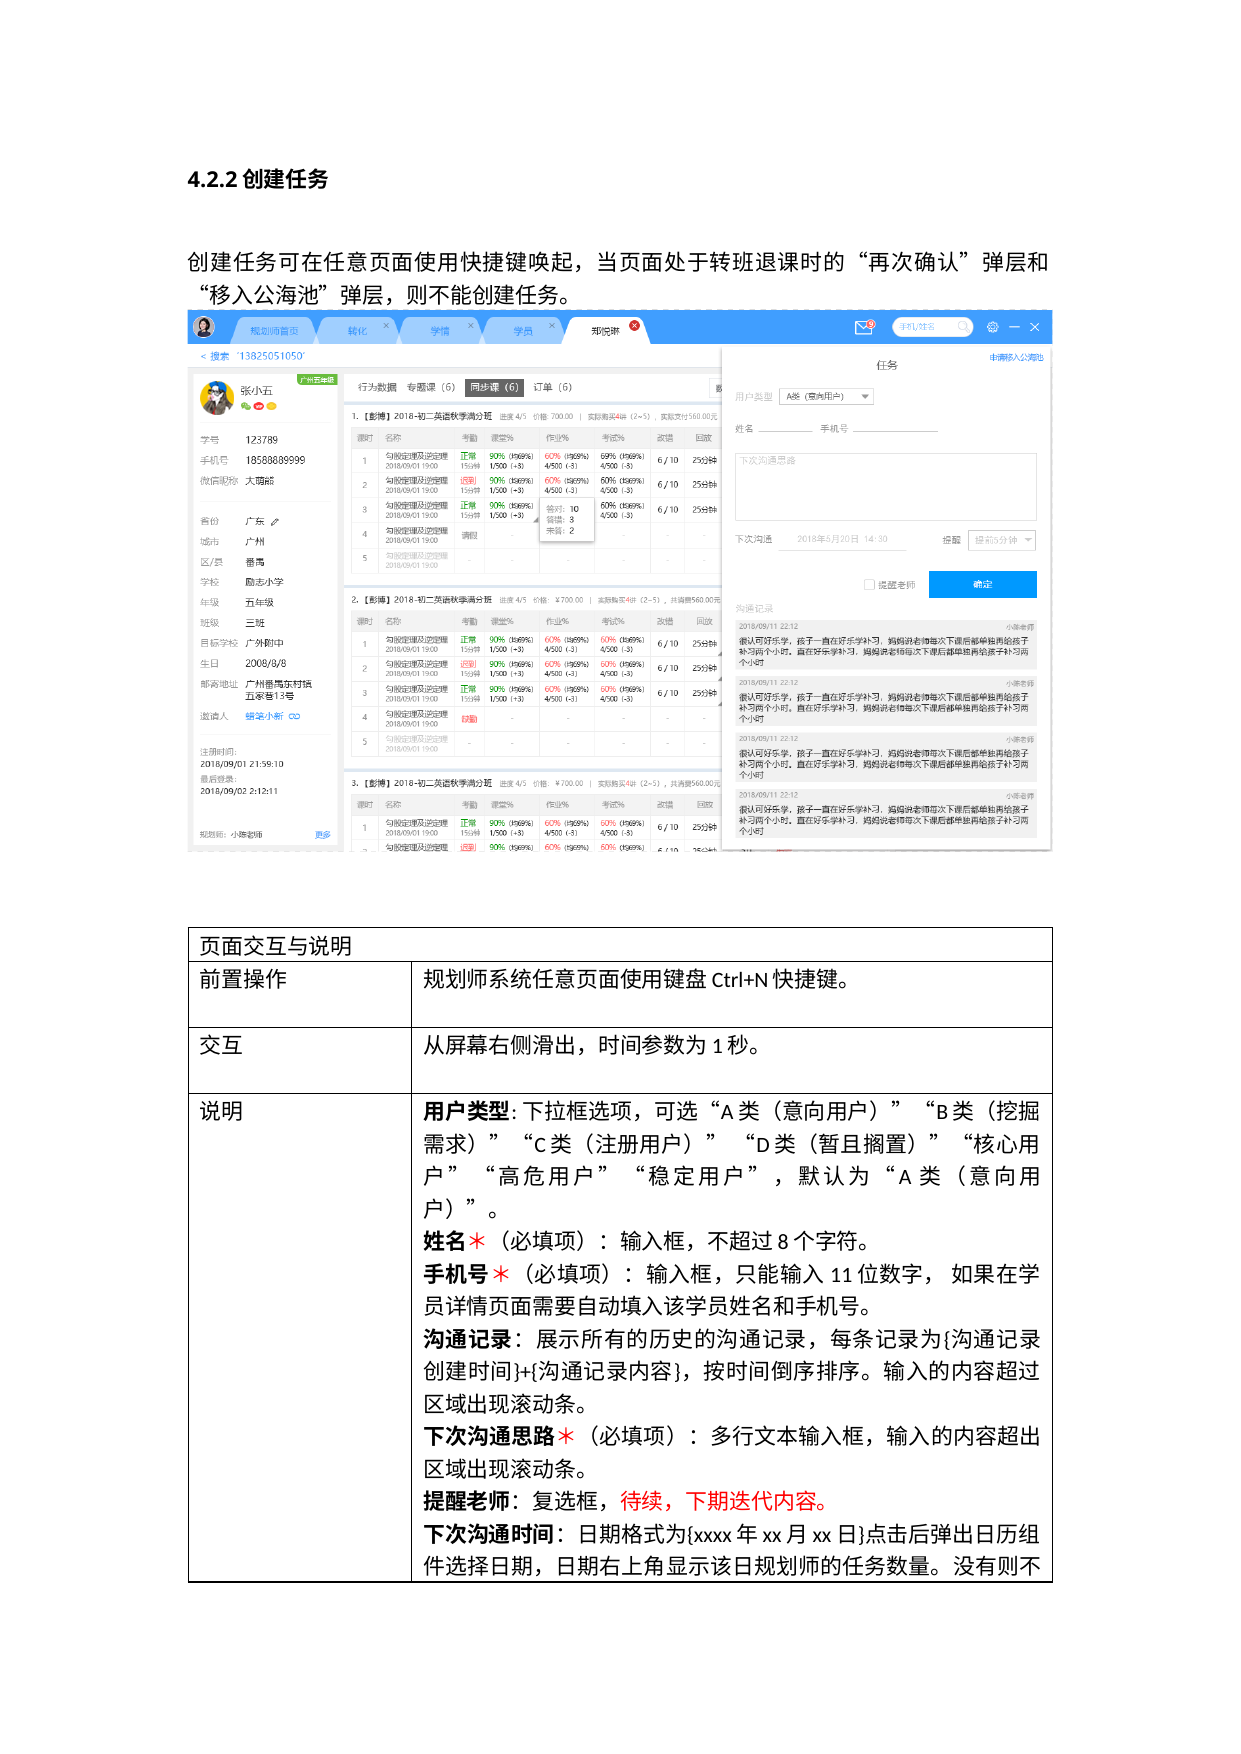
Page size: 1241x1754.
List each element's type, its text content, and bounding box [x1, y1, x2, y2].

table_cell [412, 1094, 1052, 1581]
table_header 页面交互与说明 [189, 928, 1052, 961]
picture [187, 309, 1053, 852]
subtitle 4.2.2创建任务 [187, 162, 1053, 194]
text 创建任务可在任意页面使用快捷键唤起，当页面处于转班退课时的“再次确认”弹层和“移入公海池”弹层，则不能创建任务。 [187, 245, 1053, 309]
table_cell 从屏幕右侧滑出，时间参数为1秒。 [412, 1028, 1052, 1093]
table_cell 规划师系统任意页面使用键盘Ctrl+N快捷键。 [412, 962, 1052, 1027]
table_cell 说明 [189, 1094, 411, 1581]
table_cell 前置操作 [189, 962, 411, 1027]
table_cell 交互 [189, 1028, 411, 1093]
